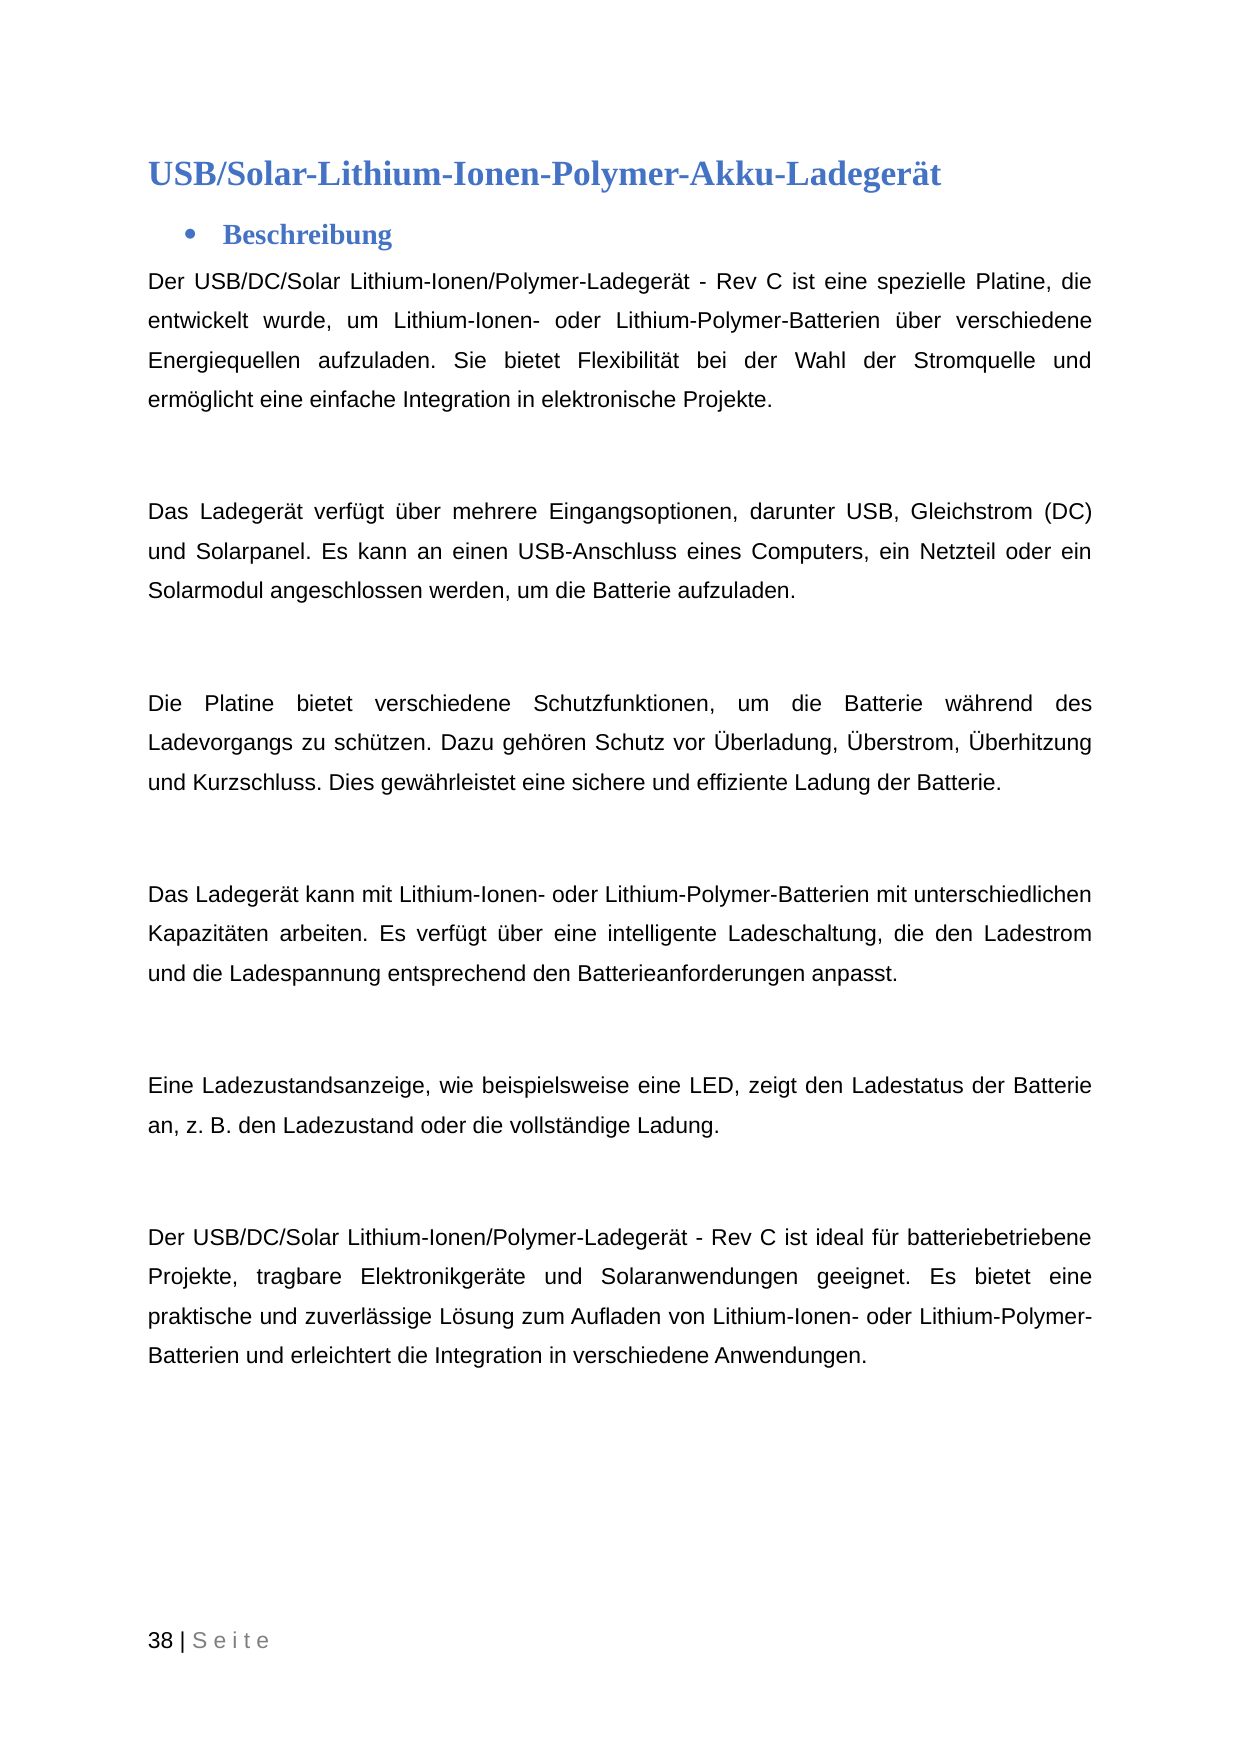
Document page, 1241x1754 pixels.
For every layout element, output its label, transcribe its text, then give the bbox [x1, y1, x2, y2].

text Der USB/DC/Solar Lithium-Ionen/Polymer-Ladegerät - Rev C ist eine spezielle Platine, die entwickelt wurde, um Lithium-Ionen- oder Lithium-Polymer-Batterien über verschiedene Energiequellen aufzuladen. Sie bietet Flexibilität bei der Wahl der Stromquelle und ermöglicht eine einfache Integration in elektronische Projekte. [148, 268, 1093, 412]
text Das Ladegerät verfügt über mehrere Eingangsoptionen, darunter USB, Gleichstrom (DC) und Solarpanel. Es kann an einen USB-Anschluss eines Computers, ein Netzteil oder ein Solarmodul angeschlossen werden, um die Batterie aufzuladen. [148, 498, 1093, 604]
text Beschreibung [185, 217, 1093, 251]
text Der USB/DC/Solar Lithium-Ionen/Polymer-Ladegerät - Rev C ist ideal für batteriebetriebene Projekte, tragbare Elektronikgeräte und Solaranwendungen geeignet. Es bietet eine praktische und zuverlässige Lösung zum Aufladen von Lithium-Ionen- oder Lithium-Polymer-Batterien und erleichtert die Integration in verschiedene Anwendungen. [148, 1224, 1093, 1369]
text Eine Ladezustandsanzeige, wie beispielsweise eine LED, zeigt den Ladestatus der Batterie an, z. B. den Ladezustand oder die vollständige Ladung. [148, 1072, 1093, 1138]
subtitle USB/Solar-Lithium-Ionen-Polymer-Akku-Ladegerät [148, 152, 1093, 193]
text Die Platine bietet verschiedene Schutzfunktionen, um die Batterie während des Ladevorgangs zu schützen. Dazu gehören Schutz vor Überladung, Überstrom, Überhitzung und Kurzschluss. Dies gewährleistet eine sichere und effiziente Ladung der Batterie. [148, 689, 1093, 795]
text Das Ladegerät kann mit Lithium-Ionen- oder Lithium-Polymer-Batterien mit unterschiedlichen Kapazitäten arbeiten. Es verfügt über eine intelligente Ladeschaltung, die den Ladestrom und die Ladespannung entsprechend den Batterieanforderungen anpasst. [148, 881, 1093, 986]
